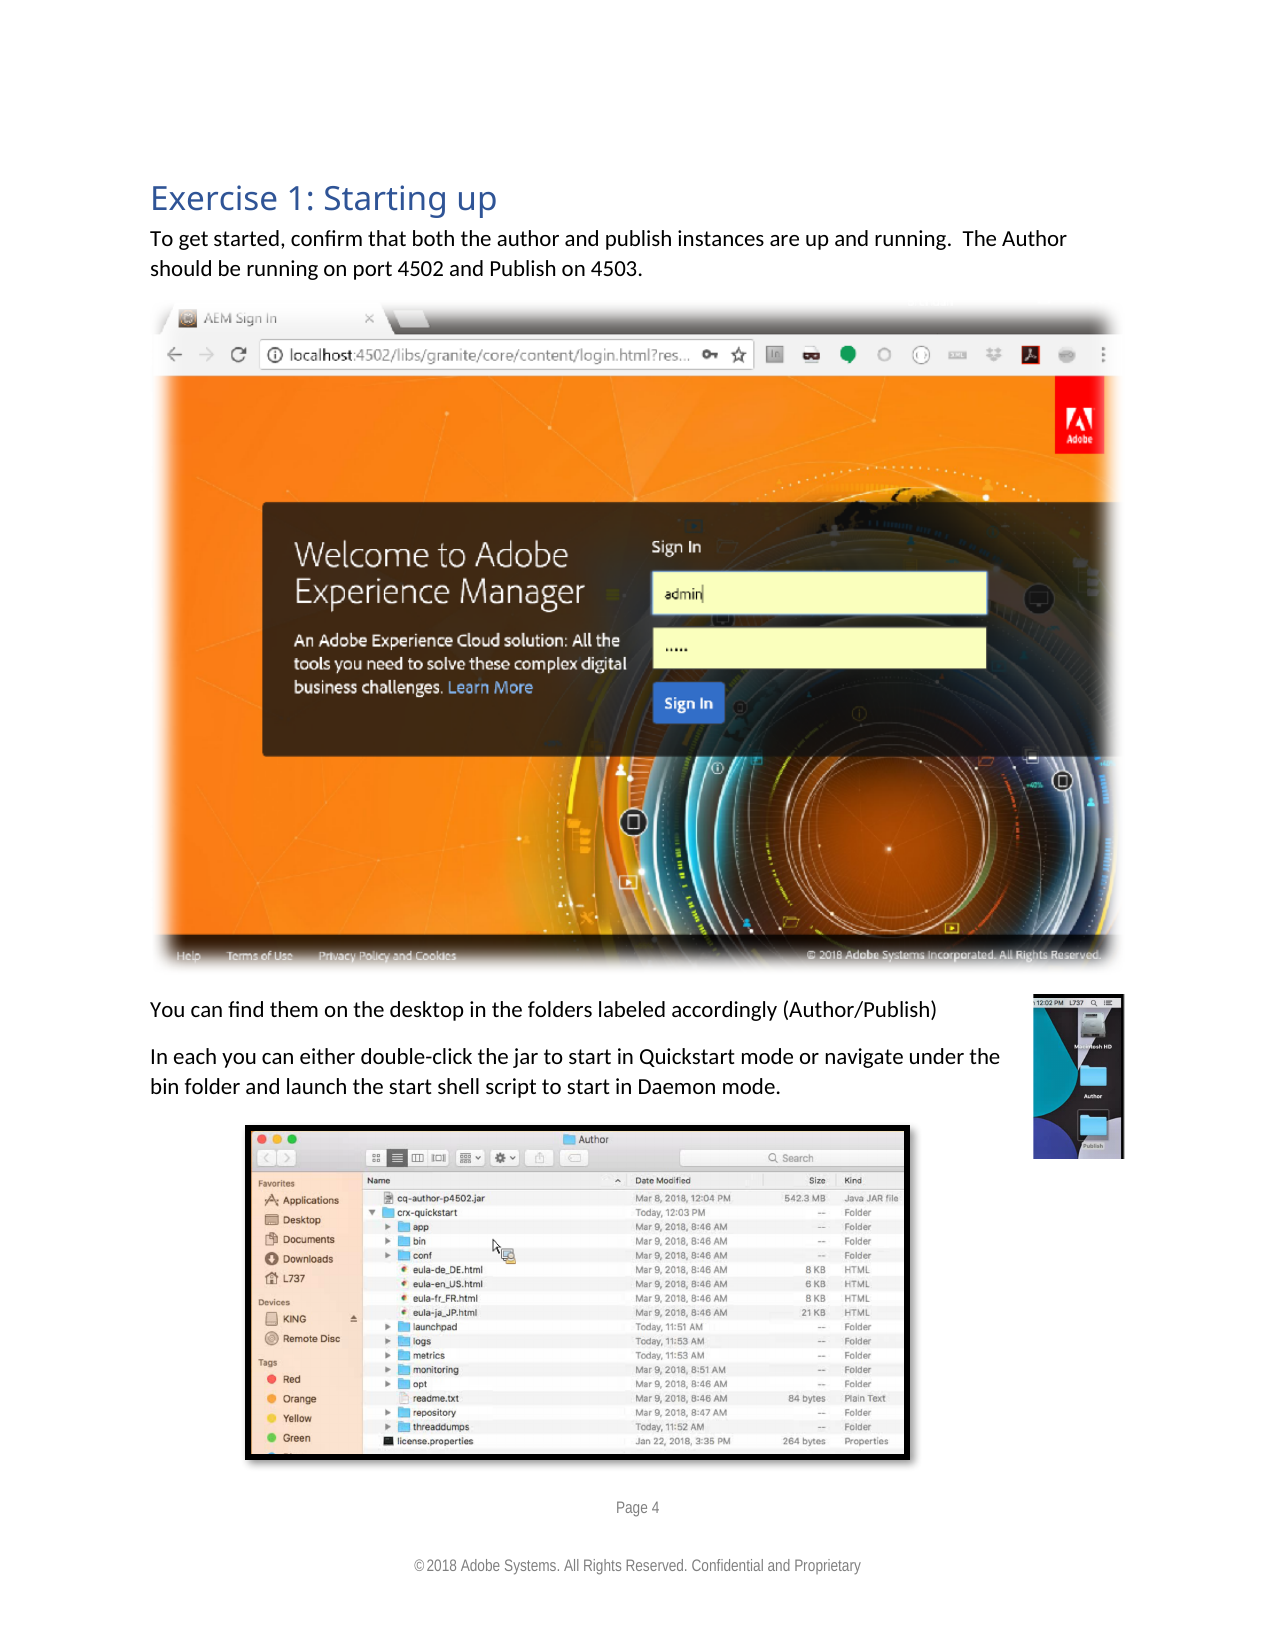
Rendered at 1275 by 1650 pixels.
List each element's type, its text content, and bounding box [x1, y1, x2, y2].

picture [251, 1131, 904, 1454]
picture [180, 330, 1095, 945]
text You can find them on the desktop in the folders labeled accordingly (Author/Publish) [150, 995, 1033, 1023]
text In each you can either double-click the jar to start in Quickstart mode or navigate under the bin folder and launch the start shell script to start in Daemon mode. [150, 1042, 1033, 1100]
picture [1033, 994, 1125, 1159]
subtitle Exercise 1: Starting up [150, 175, 1125, 220]
text To get started, confirm that both the author and publish instances are up and running. The Author should be running on port 4502 and Publish on 4503. [150, 224, 1125, 282]
